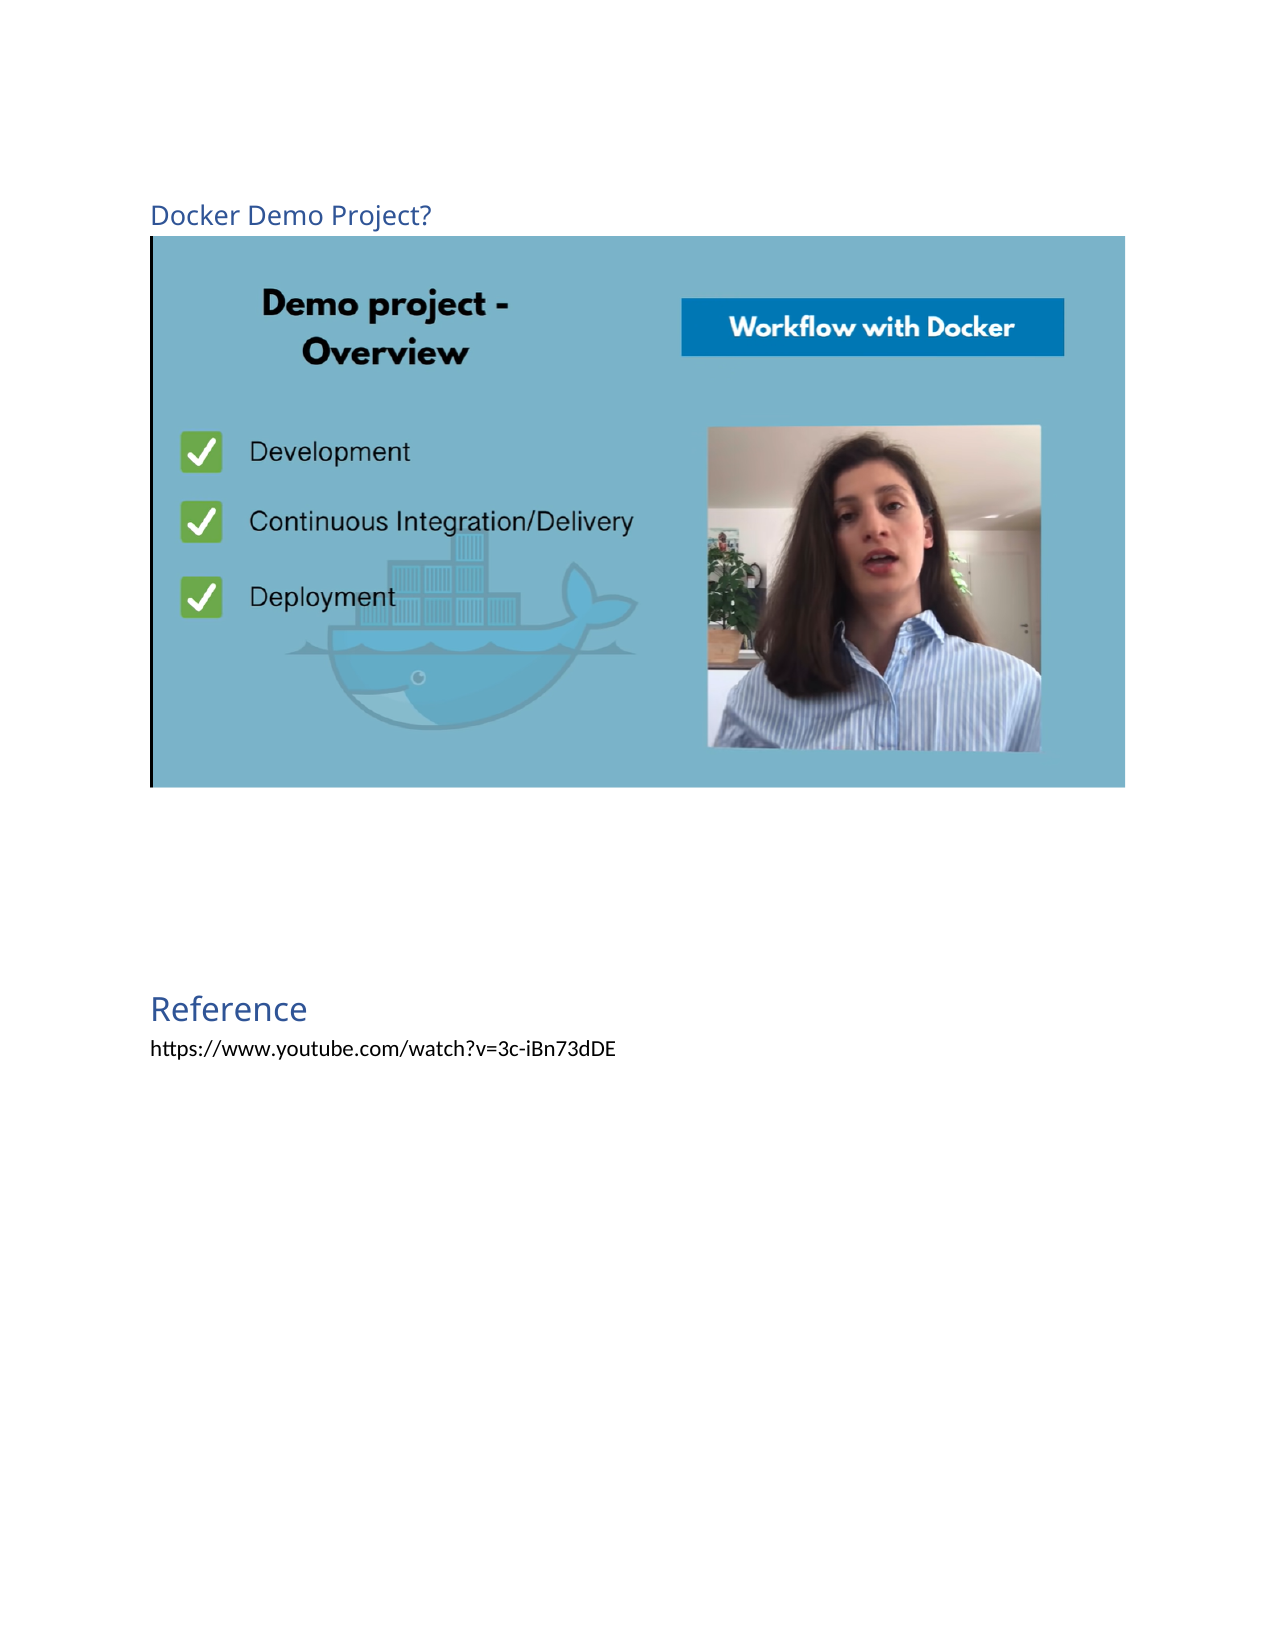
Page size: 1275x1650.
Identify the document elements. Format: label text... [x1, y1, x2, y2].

subtitle Reference [150, 985, 1125, 1031]
picture [150, 236, 1125, 788]
text https://www.youtube.com/watch?v=3c-iBn73dDE [150, 1034, 1125, 1062]
subtitle Docker Demo Project? [150, 197, 1125, 234]
